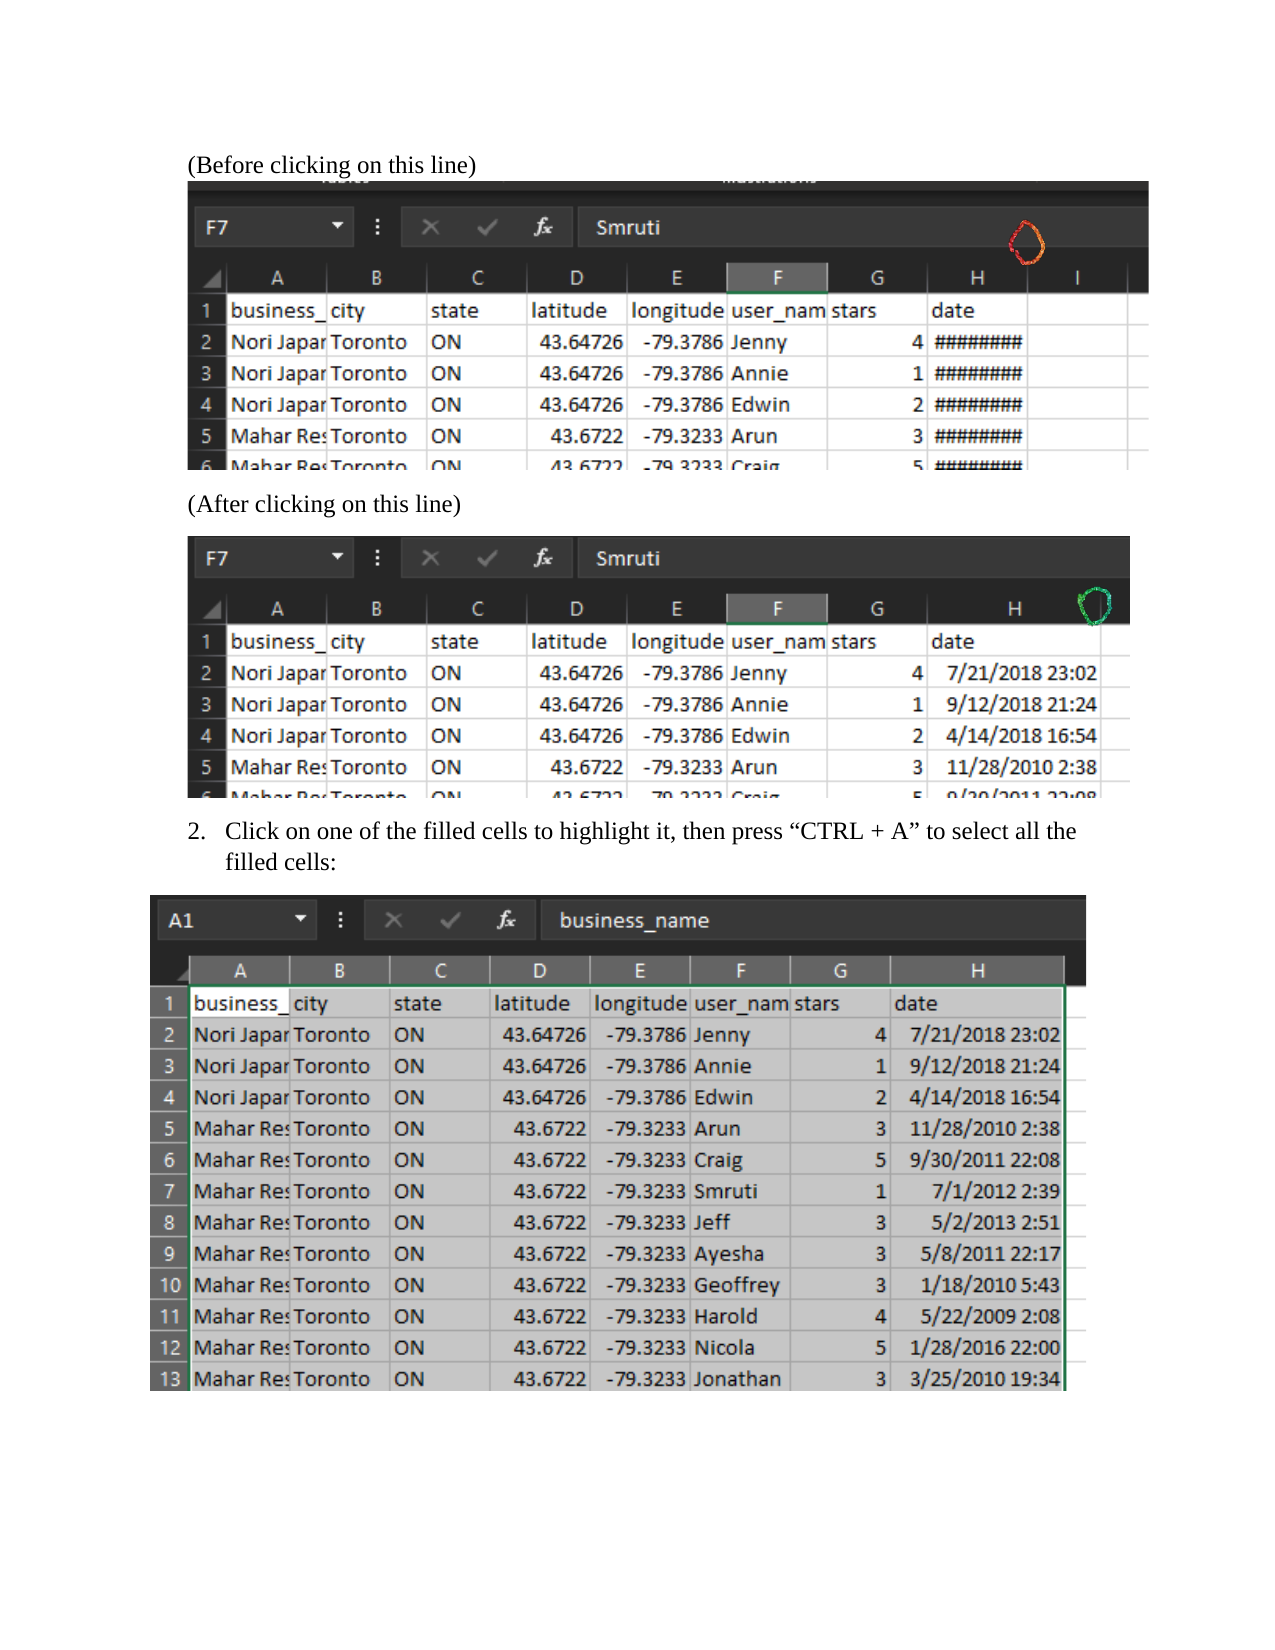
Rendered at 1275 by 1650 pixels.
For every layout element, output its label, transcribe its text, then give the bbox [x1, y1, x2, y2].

text (Before clicking on this line) [187, 150, 1125, 181]
picture [187, 536, 1130, 798]
picture [150, 895, 1087, 1391]
picture [187, 181, 1149, 470]
text (After clicking on this line) [187, 489, 1125, 518]
list Click on one of the filled cells to highlight it, then press “CTRL + A” to select all the filled cells: [187, 816, 1125, 876]
